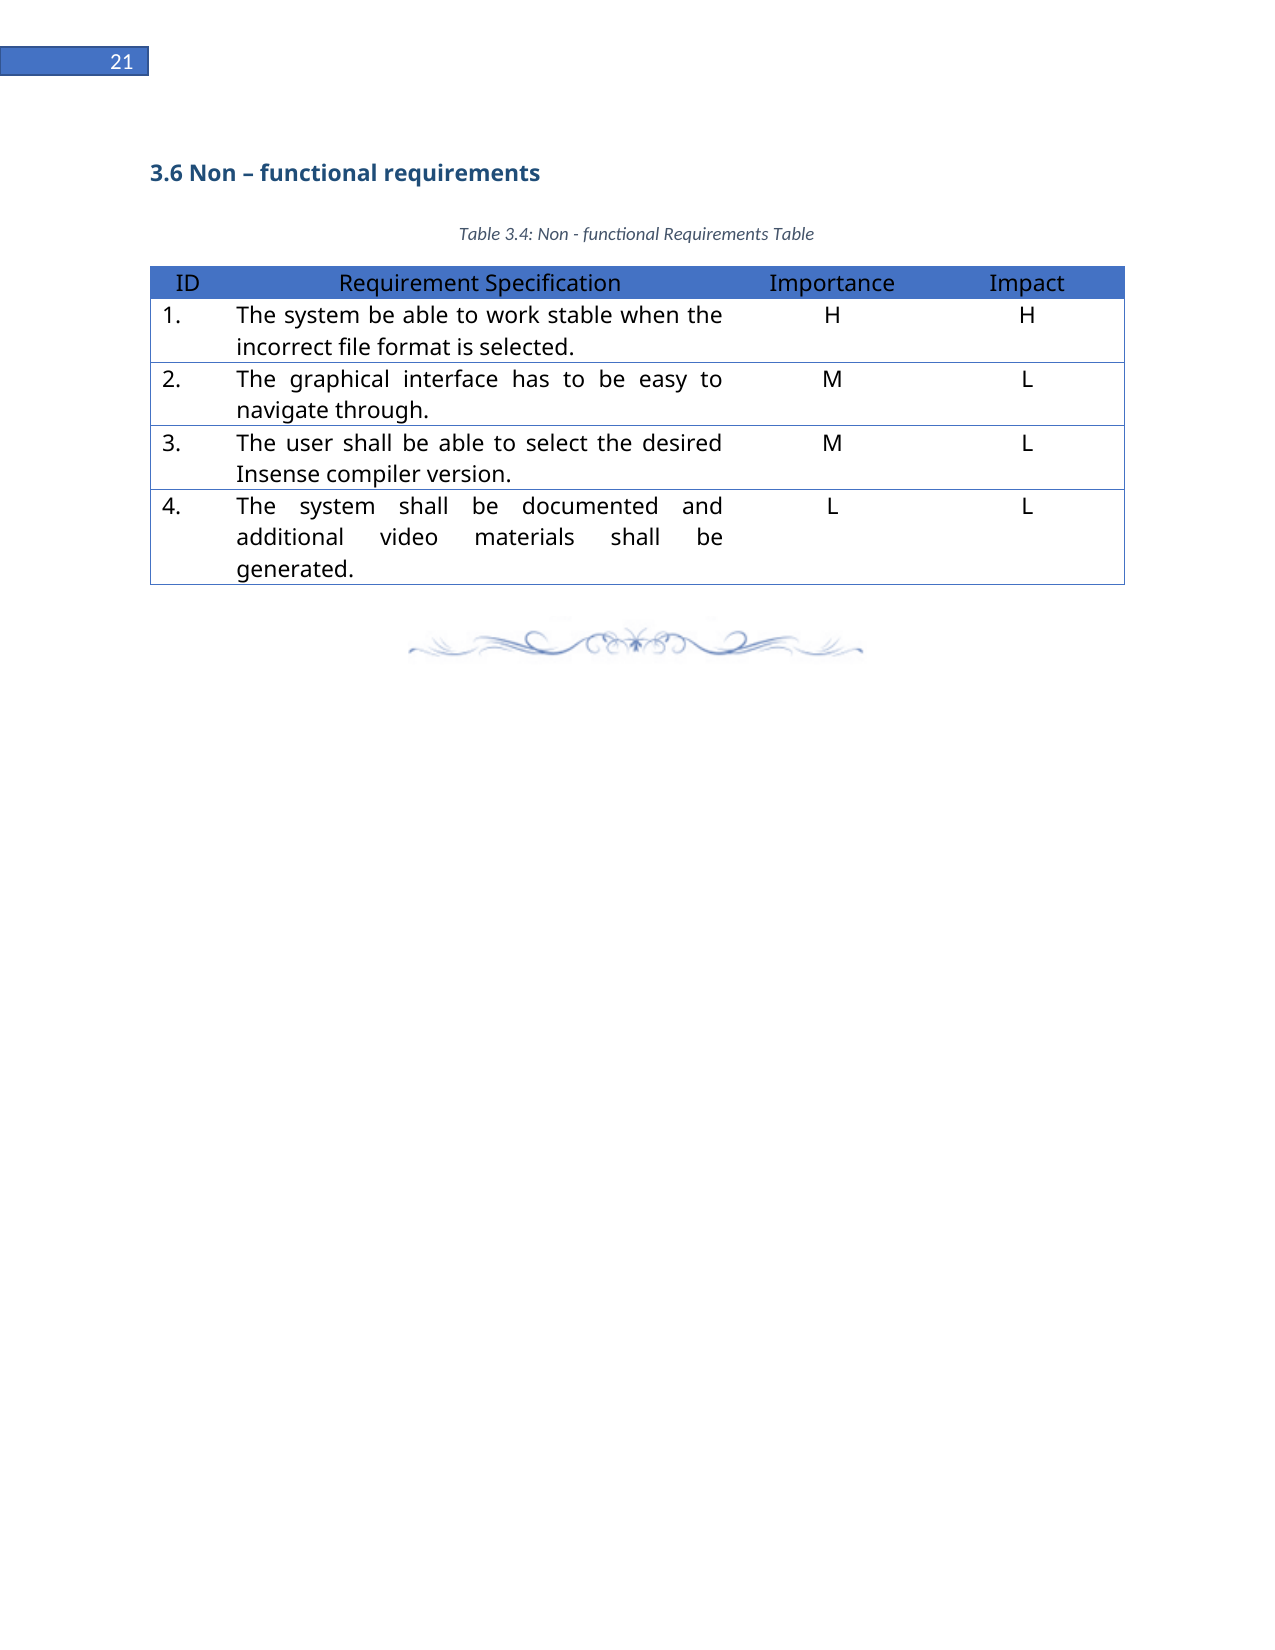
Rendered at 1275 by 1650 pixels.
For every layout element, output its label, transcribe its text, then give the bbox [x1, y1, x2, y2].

table_header ID [151, 267, 225, 298]
table_cell The system shall be documented and additional video materials shall be generated. [225, 490, 735, 584]
table_cell L [930, 426, 1124, 489]
subtitle 3.6 Non – functional requirements [150, 157, 1125, 188]
table_cell L [735, 490, 930, 584]
table_cell L [930, 363, 1124, 425]
table_header Requirement Specification [225, 267, 735, 298]
table_header Importance [735, 267, 930, 298]
table_cell M [735, 363, 930, 425]
table_cell The graphical interface has to be easy to navigate through. [225, 363, 735, 425]
table_cell 1. [151, 299, 225, 362]
table_cell L [930, 490, 1124, 584]
table_cell The user shall be able to select the desired Insense compiler version. [225, 426, 735, 489]
table_cell H [735, 299, 930, 362]
table_cell 4. [151, 490, 225, 584]
table_header Impact [930, 267, 1124, 298]
text Table 3.4: Non - functional Requirements Table [150, 222, 1125, 245]
table_cell M [735, 426, 930, 489]
table_cell 2. [151, 363, 225, 425]
table_cell H [930, 299, 1124, 362]
table_cell 3. [151, 426, 225, 489]
table_cell The system be able to work stable when the incorrect file format is selected. [225, 299, 735, 362]
